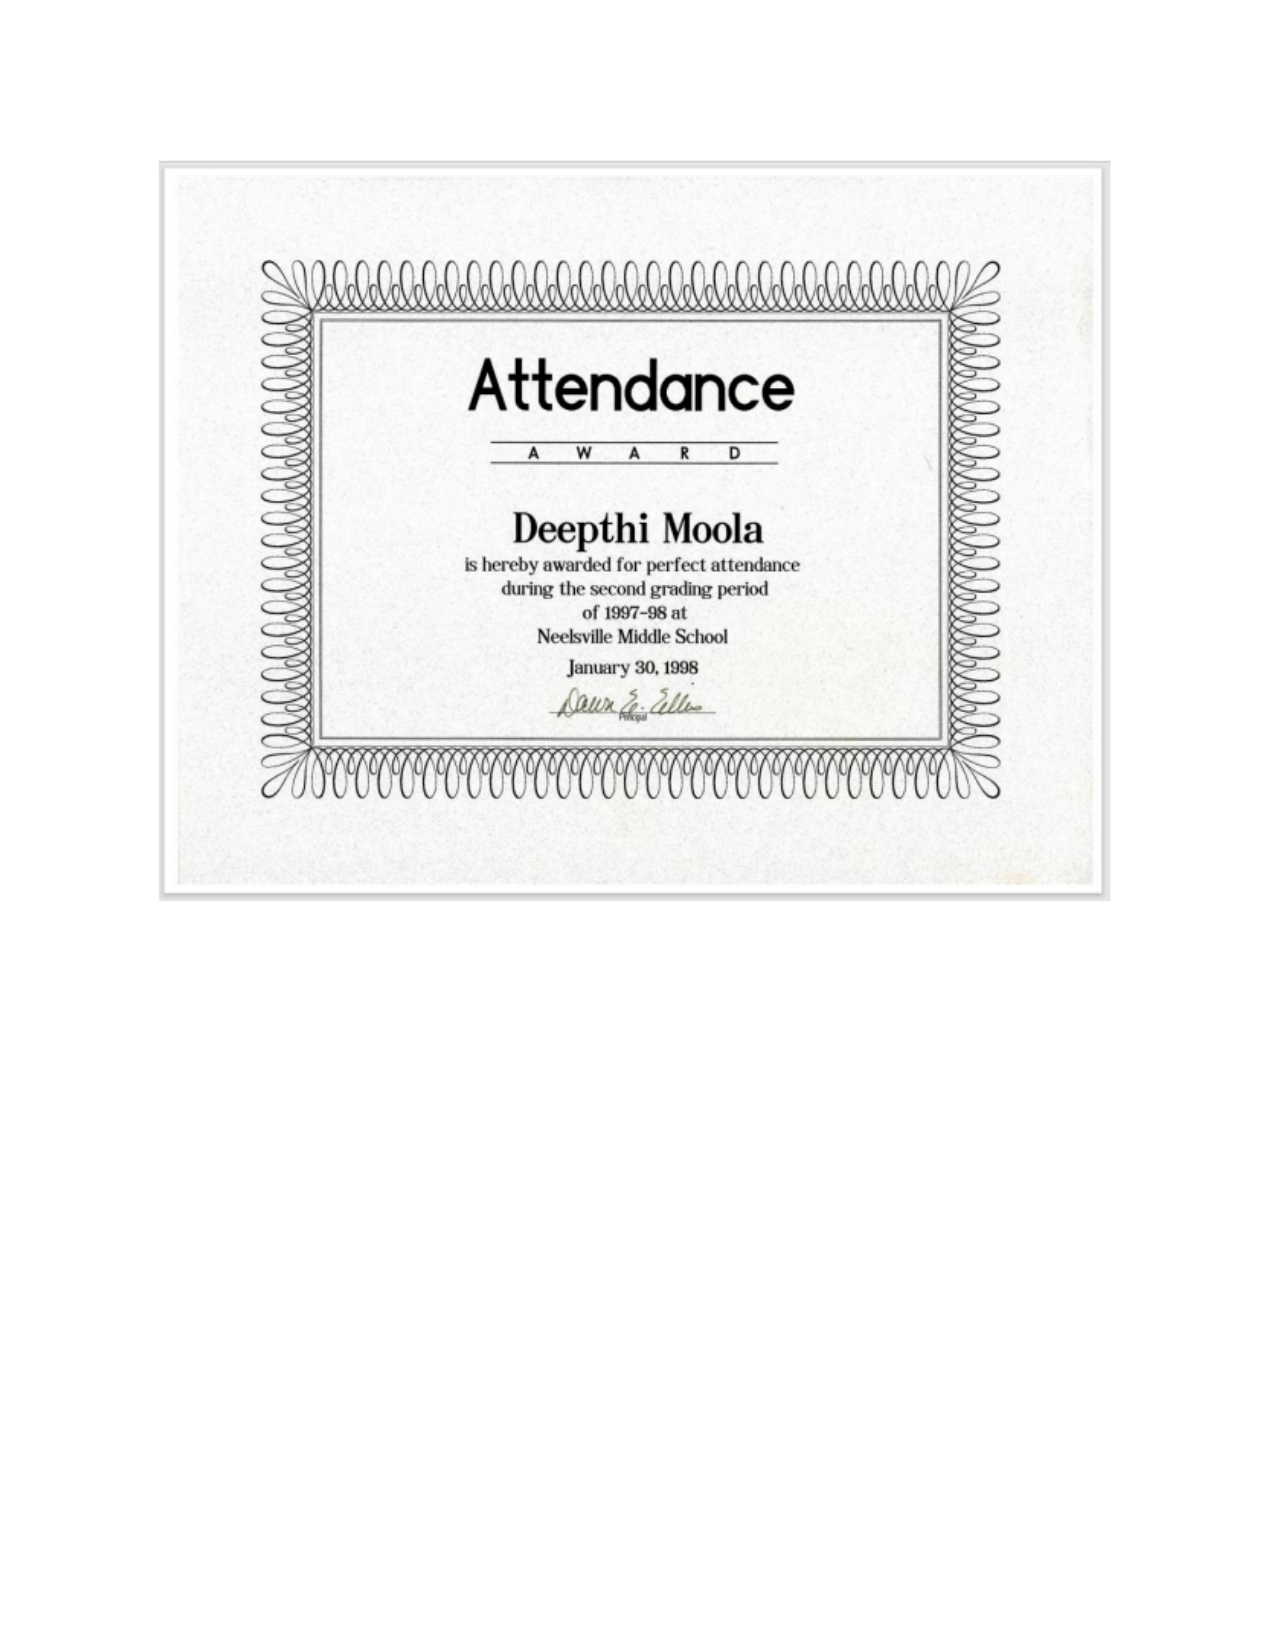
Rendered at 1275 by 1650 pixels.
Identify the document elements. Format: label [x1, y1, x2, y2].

picture [150, 150, 1125, 912]
